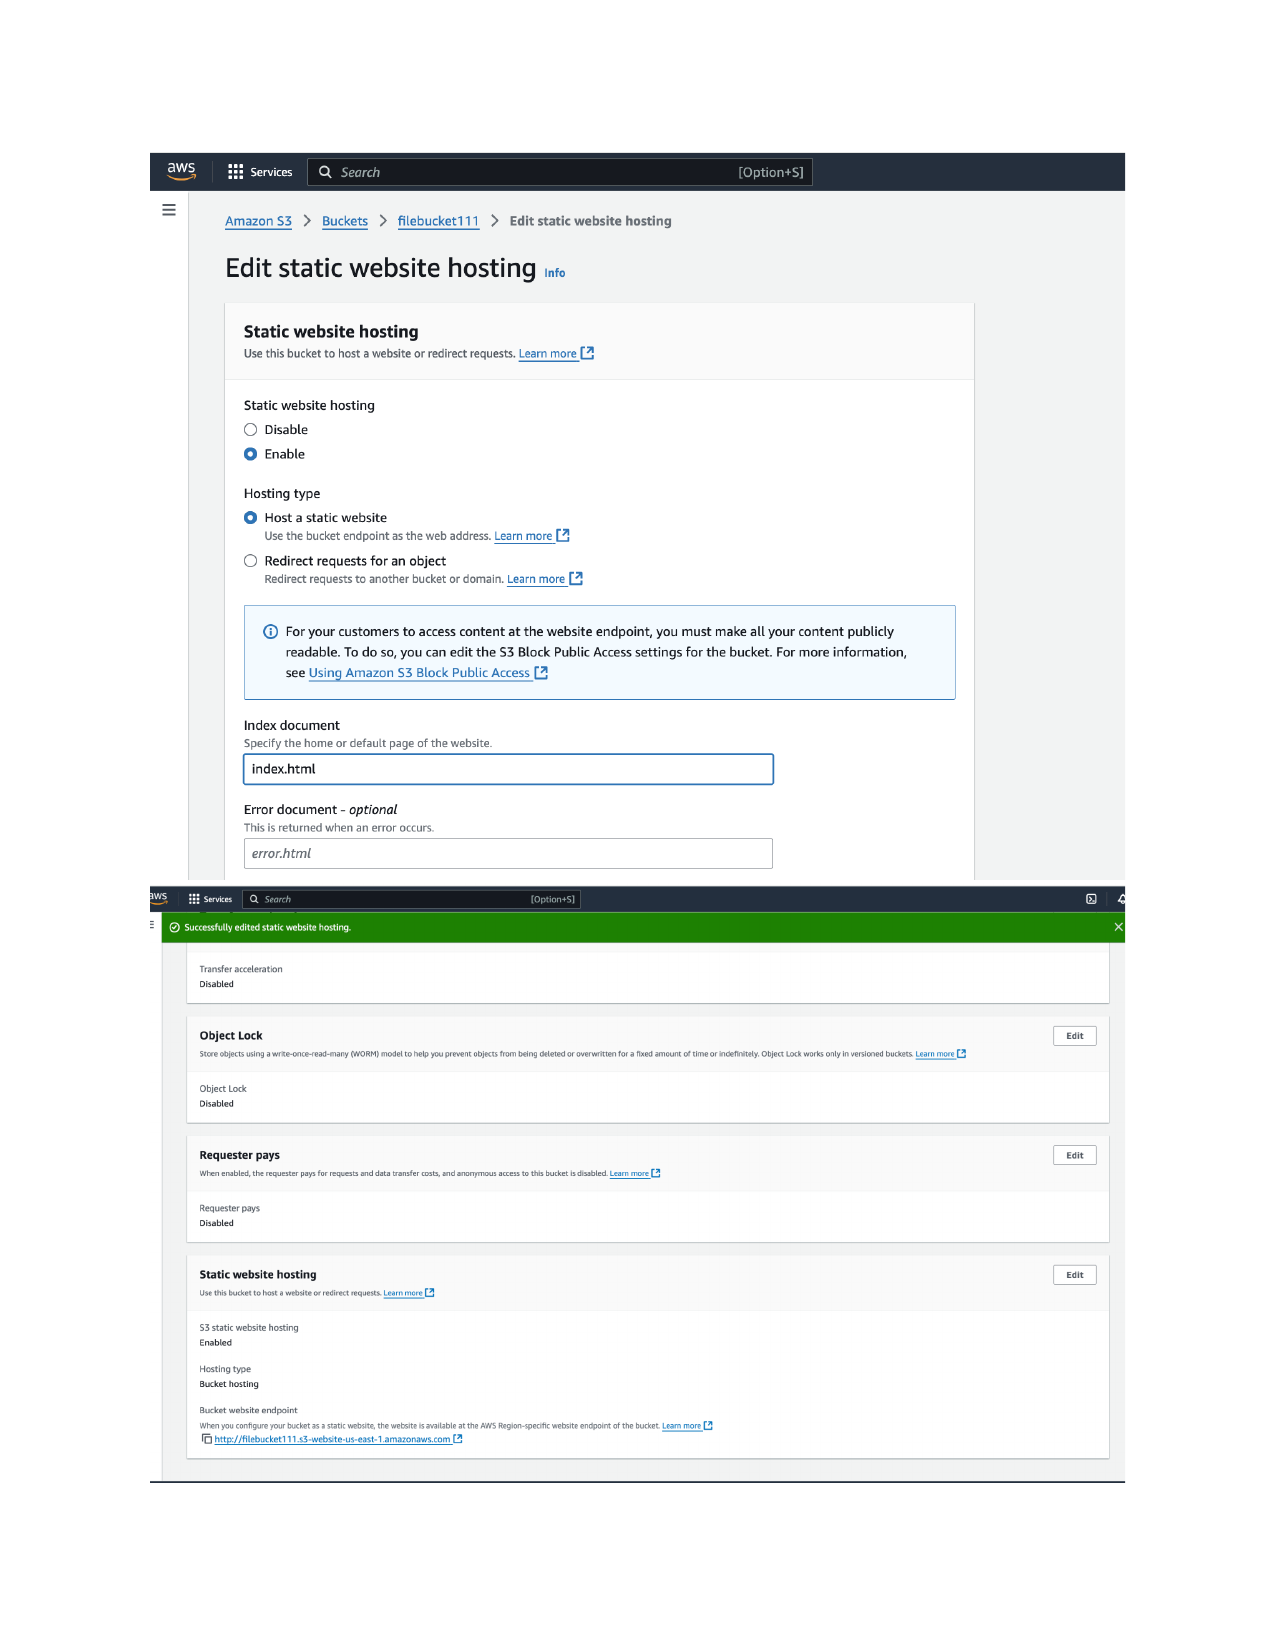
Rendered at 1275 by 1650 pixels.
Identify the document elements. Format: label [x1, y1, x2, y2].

picture [150, 883, 1125, 1483]
picture [150, 150, 1125, 880]
